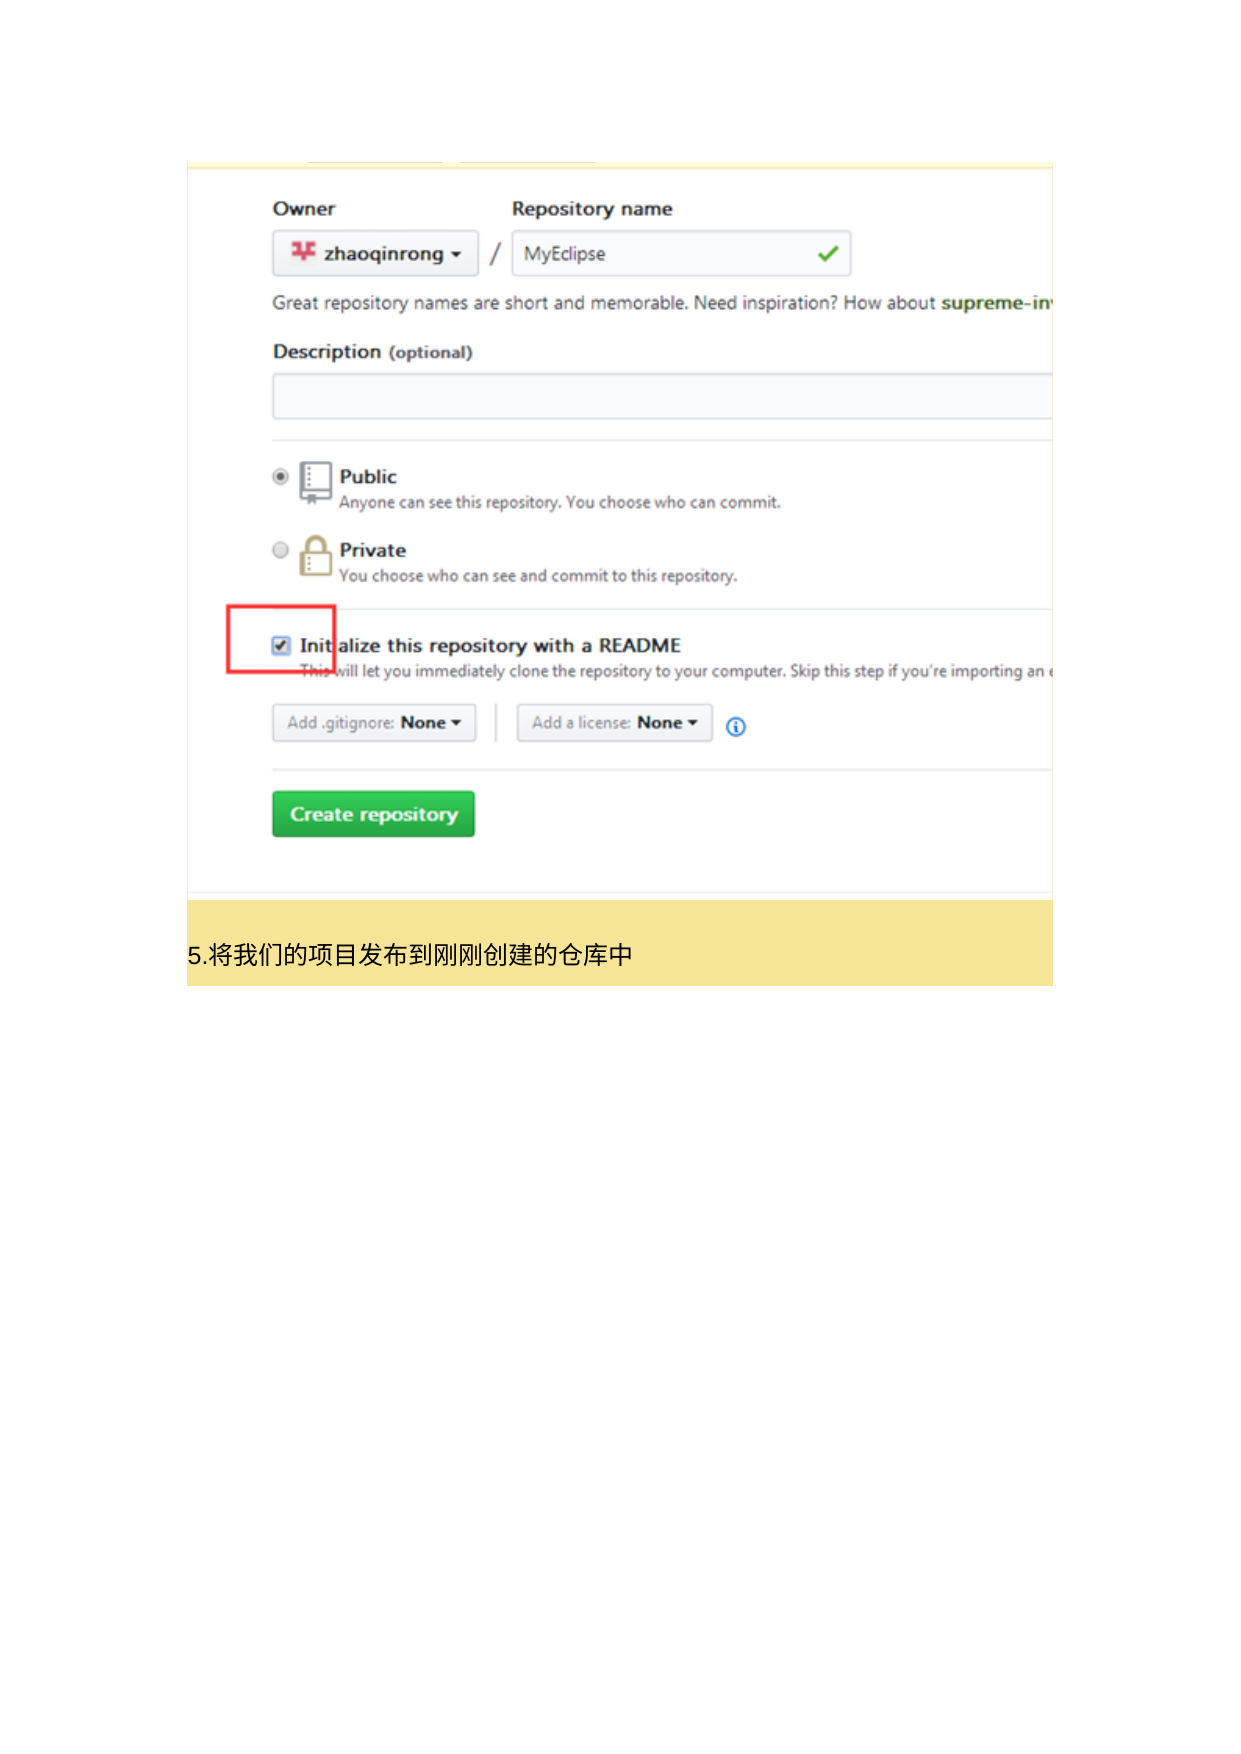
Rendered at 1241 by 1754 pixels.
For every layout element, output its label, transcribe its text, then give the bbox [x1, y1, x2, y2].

picture [187, 162, 1053, 900]
text 5.将我们的项目发布到刚刚创建的仓库中 [187, 921, 1053, 986]
